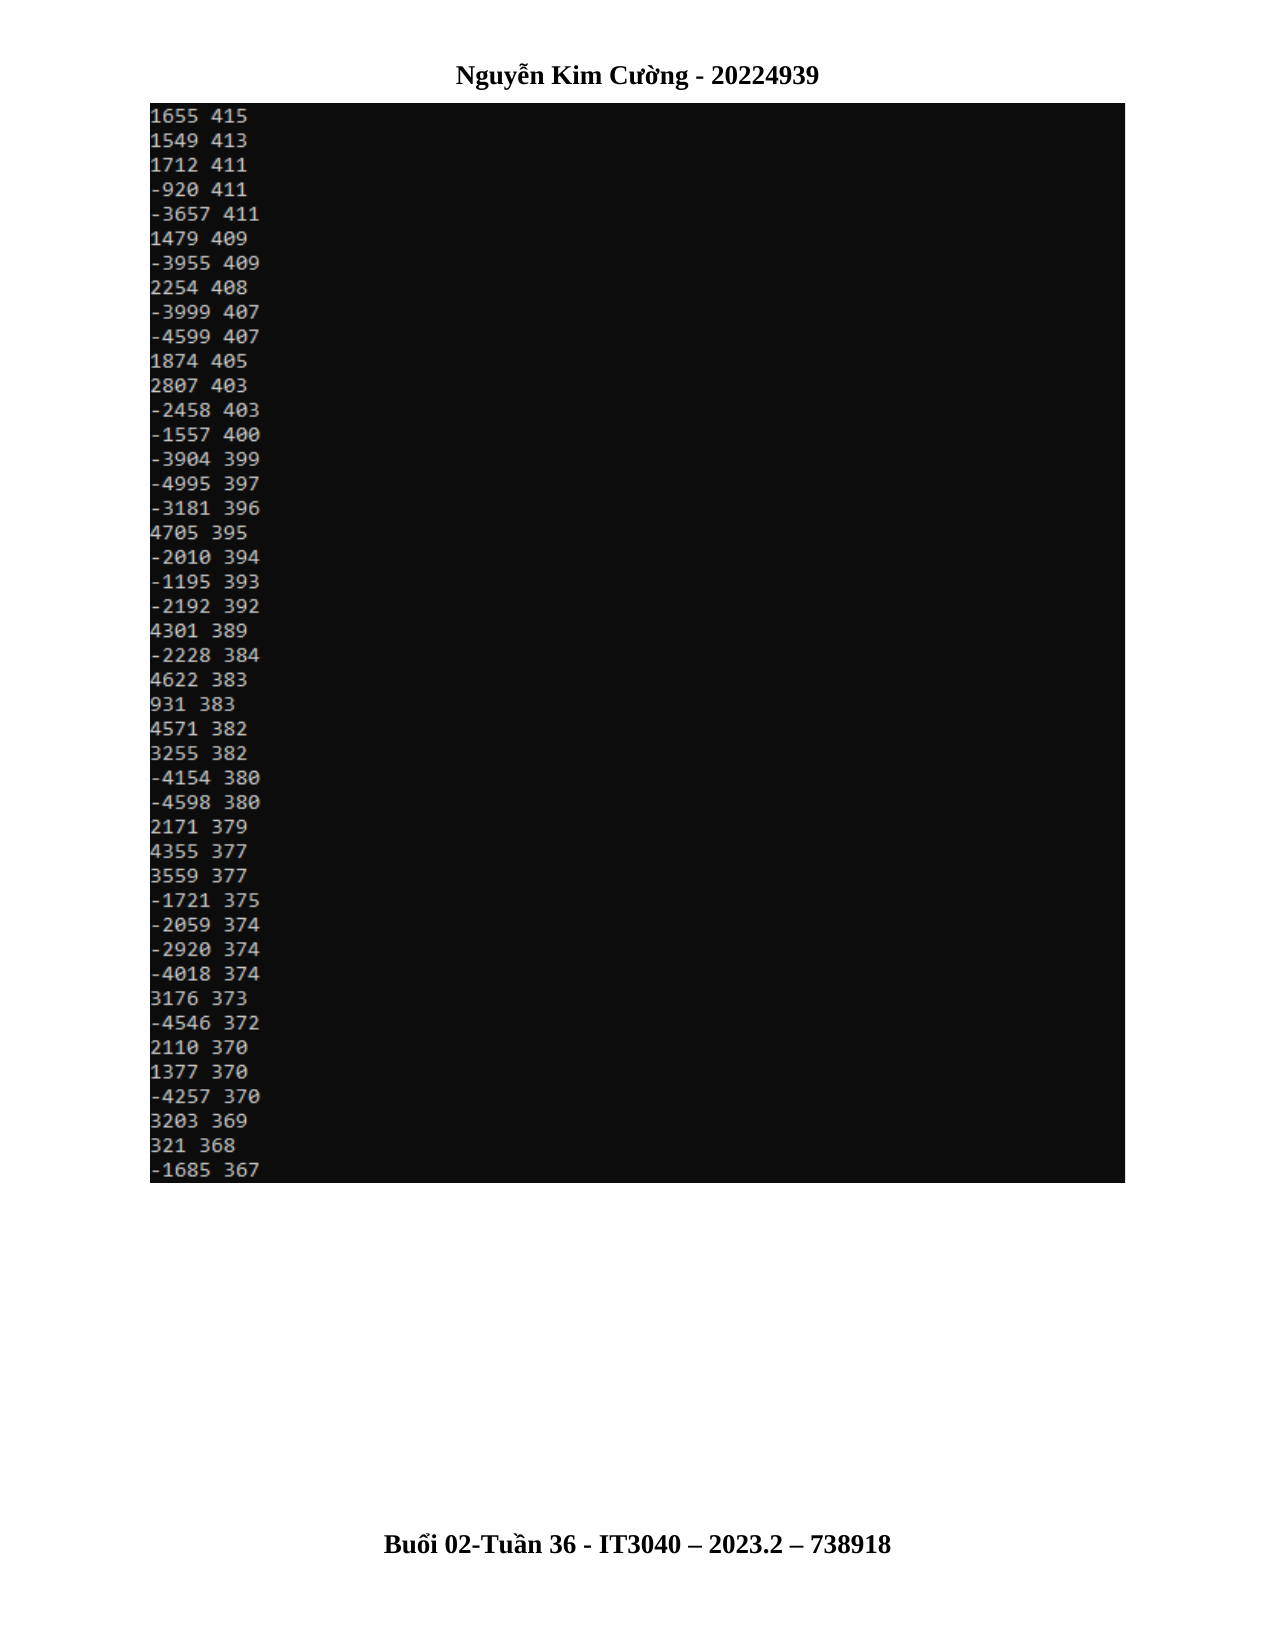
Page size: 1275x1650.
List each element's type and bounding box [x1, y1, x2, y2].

picture [150, 103, 1125, 1183]
